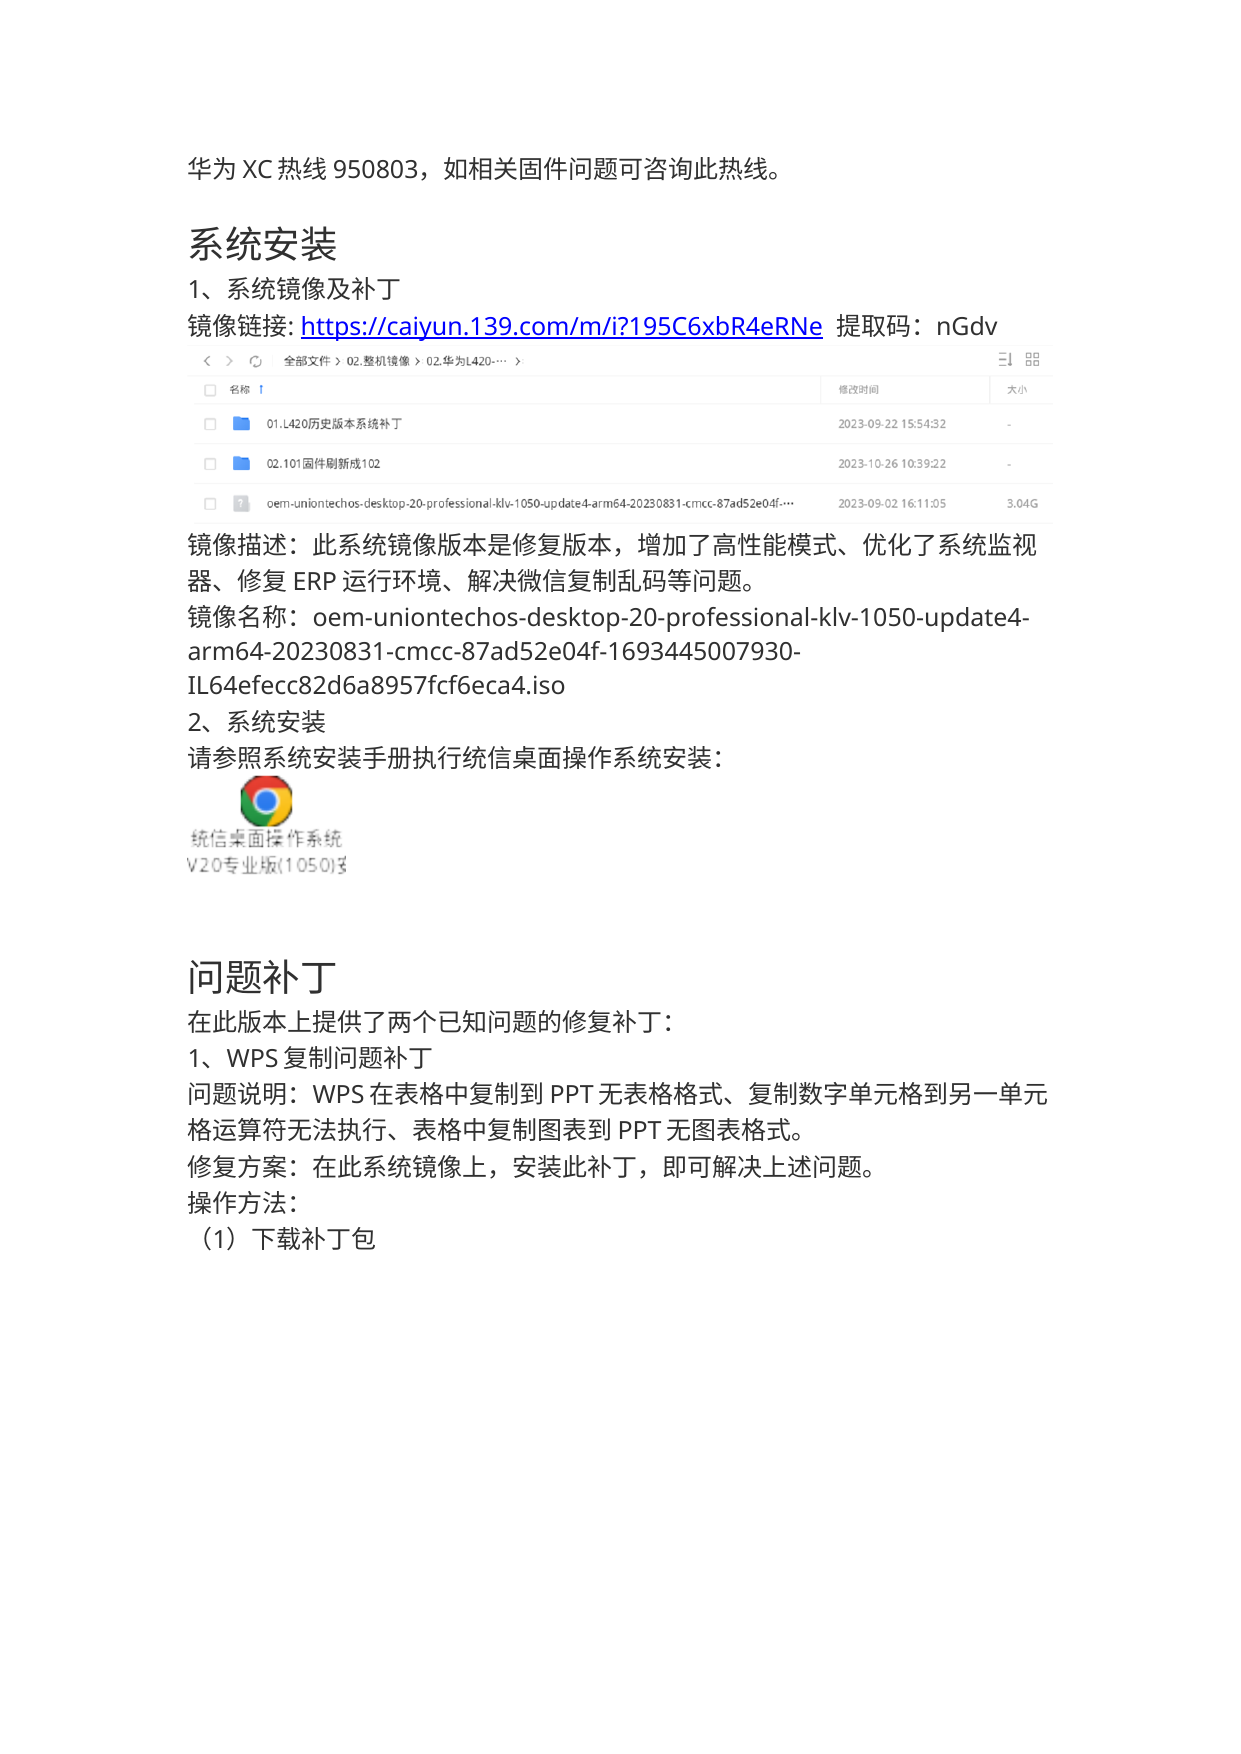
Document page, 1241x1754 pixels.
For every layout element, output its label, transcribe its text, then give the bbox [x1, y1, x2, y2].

text 1、系统镜像及补丁 [187, 270, 1053, 306]
text 操作方法： [187, 1183, 1053, 1219]
text 2、系统安装 [187, 702, 1053, 738]
picture [187, 342, 1053, 526]
text 镜像链接: https://caiyun.139.com/m/i?195C6xbR4eRNe 提取码：nGdv [187, 306, 1053, 342]
text 请参照系统安装手册执行统信桌面操作系统安装： [187, 738, 1053, 774]
text 镜像描述：此系统镜像版本是修复版本，增加了高性能模式、优化了系统监视器、修复ERP运行环境、解决微信复制乱码等问题。 [187, 526, 1053, 598]
text 问题补丁 [187, 948, 1053, 1002]
text 镜像名称：oem-uniontechos-desktop-20-professional-klv-1050-update4-arm64-20230831-cmcc-87ad52e04f-1693445007930-IL64efecc82d6a8957fcf6eca4.iso [187, 598, 1053, 702]
text 1、WPS复制问题补丁 [187, 1038, 1053, 1074]
text 系统安装 [187, 215, 1053, 270]
text 修复方案：在此系统镜像上，安装此补丁，即可解决上述问题。 [187, 1147, 1053, 1183]
text 问题说明：WPS在表格中复制到PPT无表格格式、复制数字单元格到另一单元格运算符无法执行、表格中复制图表到PPT无图表格式。 [187, 1074, 1053, 1147]
text 华为XC热线950803，如相关固件问题可咨询此热线。 [187, 150, 1053, 186]
text 在此版本上提供了两个已知问题的修复补丁： [187, 1002, 1053, 1038]
text （1）下载补丁包 [187, 1219, 1053, 1256]
